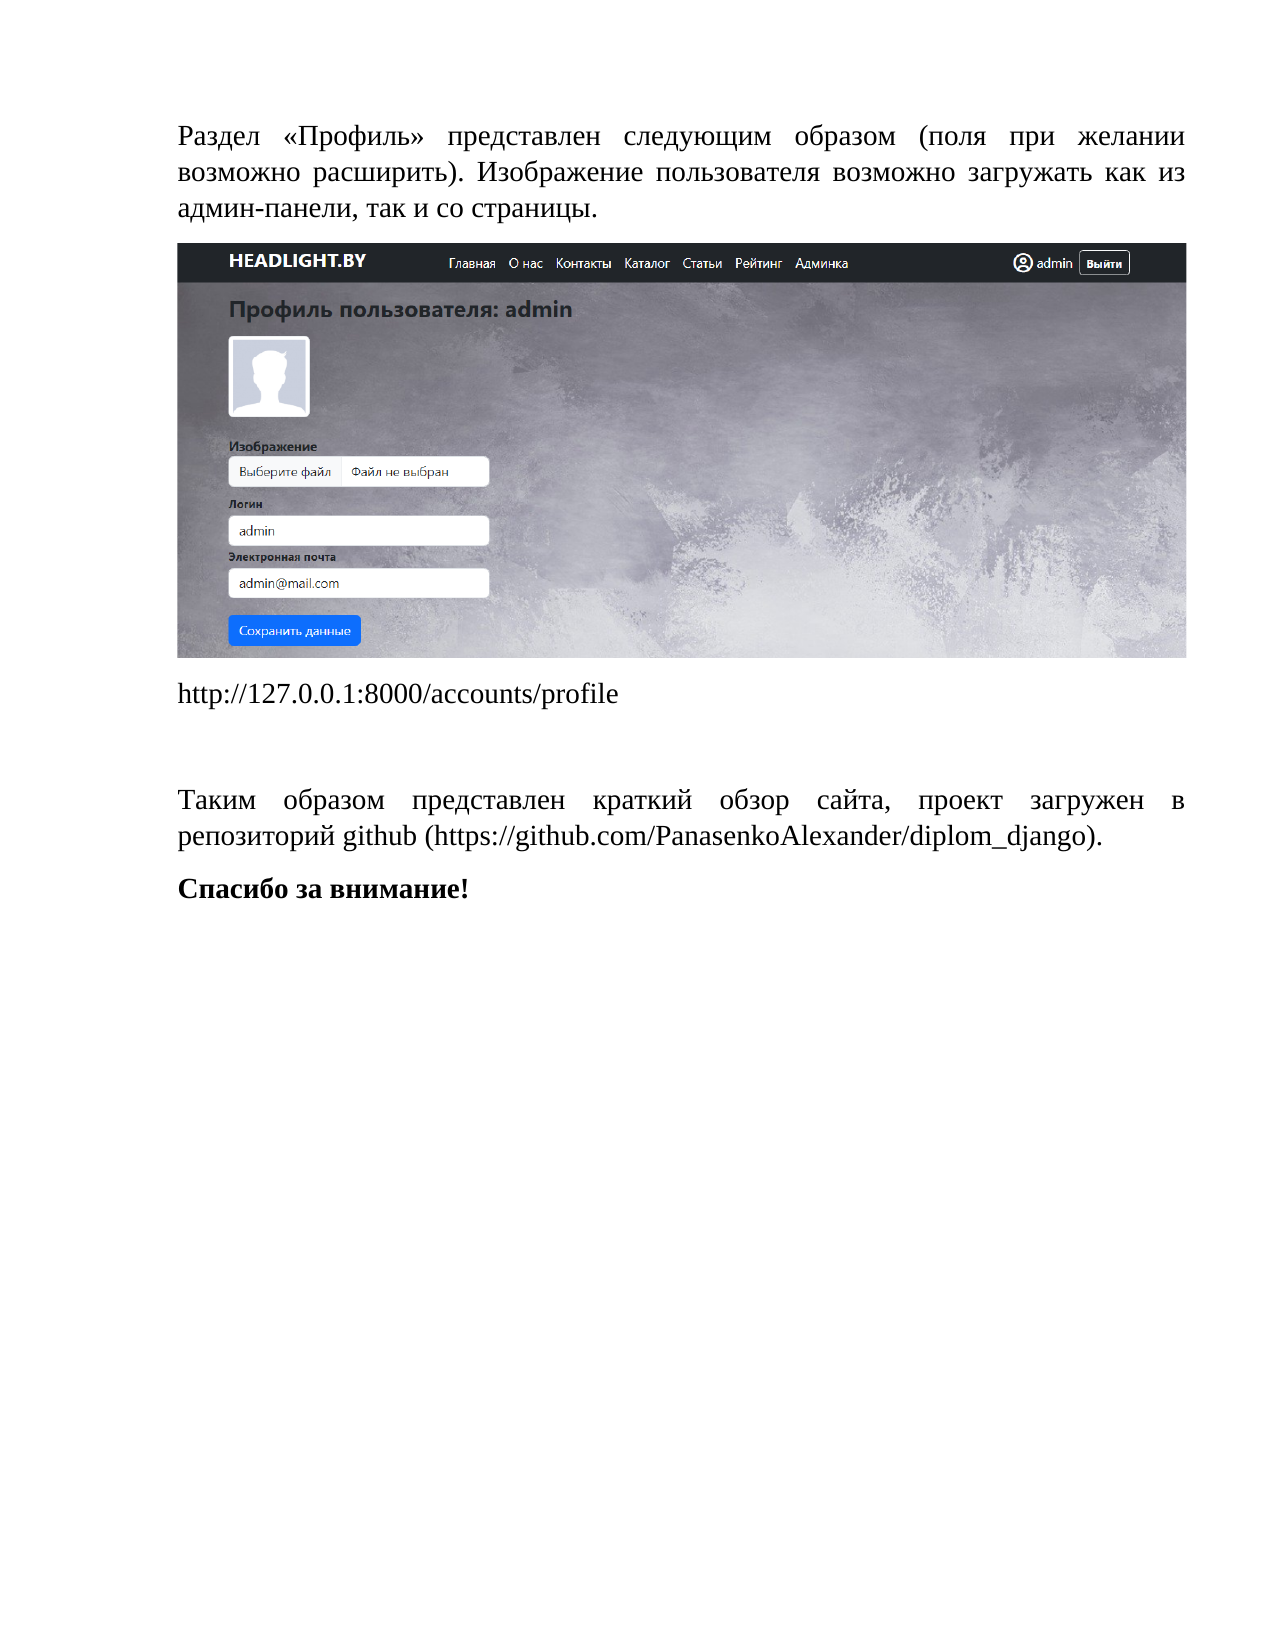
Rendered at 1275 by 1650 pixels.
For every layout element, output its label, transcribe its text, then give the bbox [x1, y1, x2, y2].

text Спасибо за внимание! [177, 871, 1186, 904]
picture [177, 243, 1187, 658]
text Раздел «Профиль» представлен следующим образом (поля при желании возможно расширить). Изображение пользователя возможно загружать как из админ-панели, так и со страницы. [177, 118, 1186, 224]
text http://127.0.0.1:8000/accounts/profile [177, 676, 1186, 710]
text Таким образом представлен краткий обзор сайта, проект загружен в репозиторий github (https://github.com/PanasenkoAlexander/diplom_django). [177, 782, 1186, 851]
